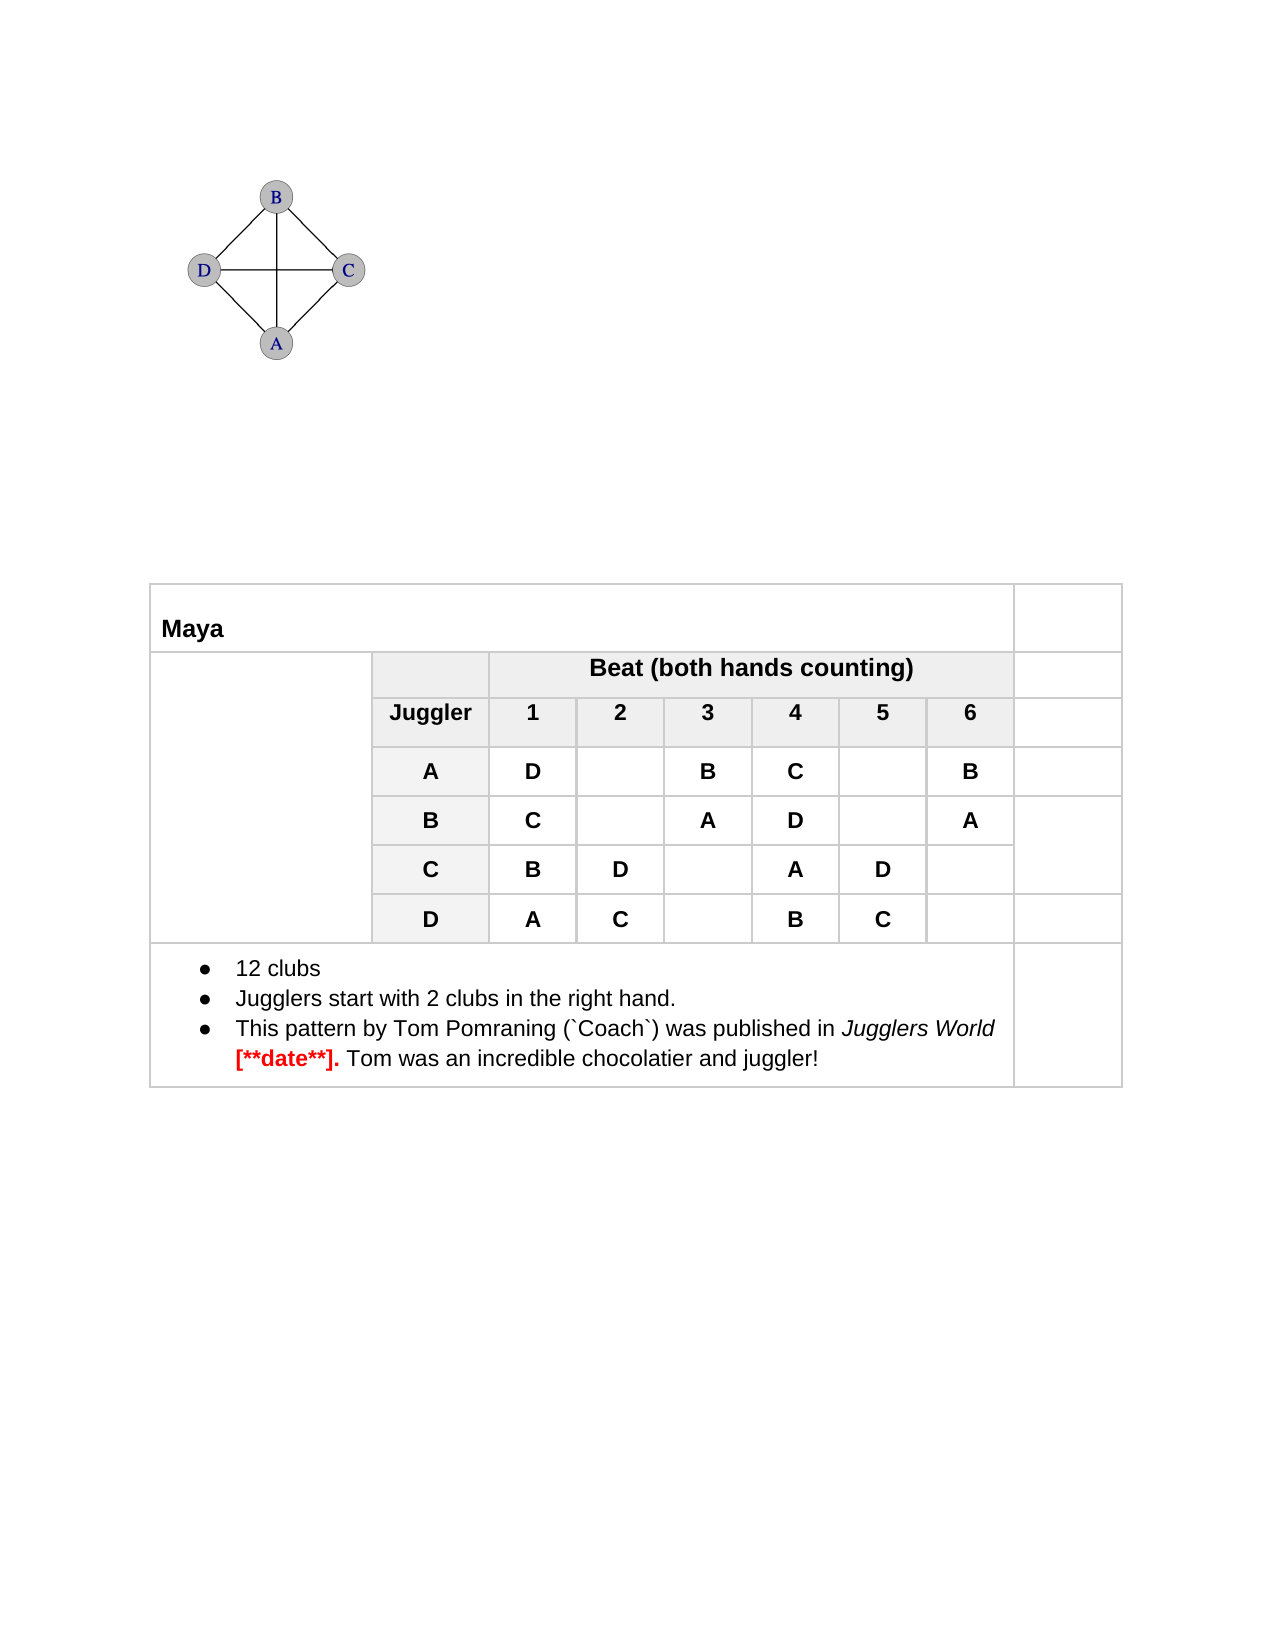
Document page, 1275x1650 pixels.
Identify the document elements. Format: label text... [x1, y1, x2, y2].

table_cell C [490, 797, 575, 844]
table_cell C [578, 895, 663, 942]
table_cell [665, 895, 751, 942]
table_cell A [373, 748, 488, 795]
table_cell [928, 895, 1013, 942]
table_cell 2 [578, 699, 663, 746]
table_cell [840, 748, 925, 795]
table_header Maya [151, 585, 1013, 651]
table_cell D [373, 895, 488, 942]
table_cell B [373, 797, 488, 844]
table_cell A [490, 895, 575, 942]
table_cell A [665, 797, 751, 844]
picture [171, 165, 374, 373]
table_cell [578, 748, 663, 795]
table_cell D [840, 846, 925, 893]
table_cell [928, 846, 1013, 893]
table_cell D [753, 797, 838, 844]
table_cell B [490, 846, 575, 893]
table_cell A [753, 846, 838, 893]
table_cell Juggler [373, 699, 488, 746]
table_cell [1015, 944, 1121, 1086]
table_cell B [665, 748, 751, 795]
table_cell [665, 846, 751, 893]
table_cell [151, 653, 371, 942]
table_cell [1015, 653, 1121, 697]
table_header [1015, 585, 1121, 651]
table_cell D [578, 846, 663, 893]
table_cell 3 [665, 699, 751, 746]
table_cell [578, 797, 663, 844]
table_cell C [373, 846, 488, 893]
table_cell [840, 797, 925, 844]
table_cell A [928, 797, 1013, 844]
table_cell 1 [490, 699, 575, 746]
table_cell 5 [840, 699, 925, 746]
table_cell [1015, 748, 1121, 795]
table_cell [373, 653, 488, 697]
table_cell [1015, 797, 1121, 893]
table_cell C [840, 895, 925, 942]
table_cell 4 [753, 699, 838, 746]
table_cell [1015, 895, 1121, 942]
table_cell B [928, 748, 1013, 795]
table_cell B [753, 895, 838, 942]
table_cell [1015, 699, 1121, 746]
table_cell C [753, 748, 838, 795]
table_cell D [490, 748, 575, 795]
table_cell 12 clubs Jugglers start with 2 clubs in the right hand. This pattern by Tom Pomraning (`Coach`) was published in Jugglers World [**date**]. Tom was an incredible chocolatier and juggler! [151, 944, 1013, 1086]
table_cell Beat (both hands counting) [490, 653, 1013, 697]
table_cell 6 [928, 699, 1013, 746]
